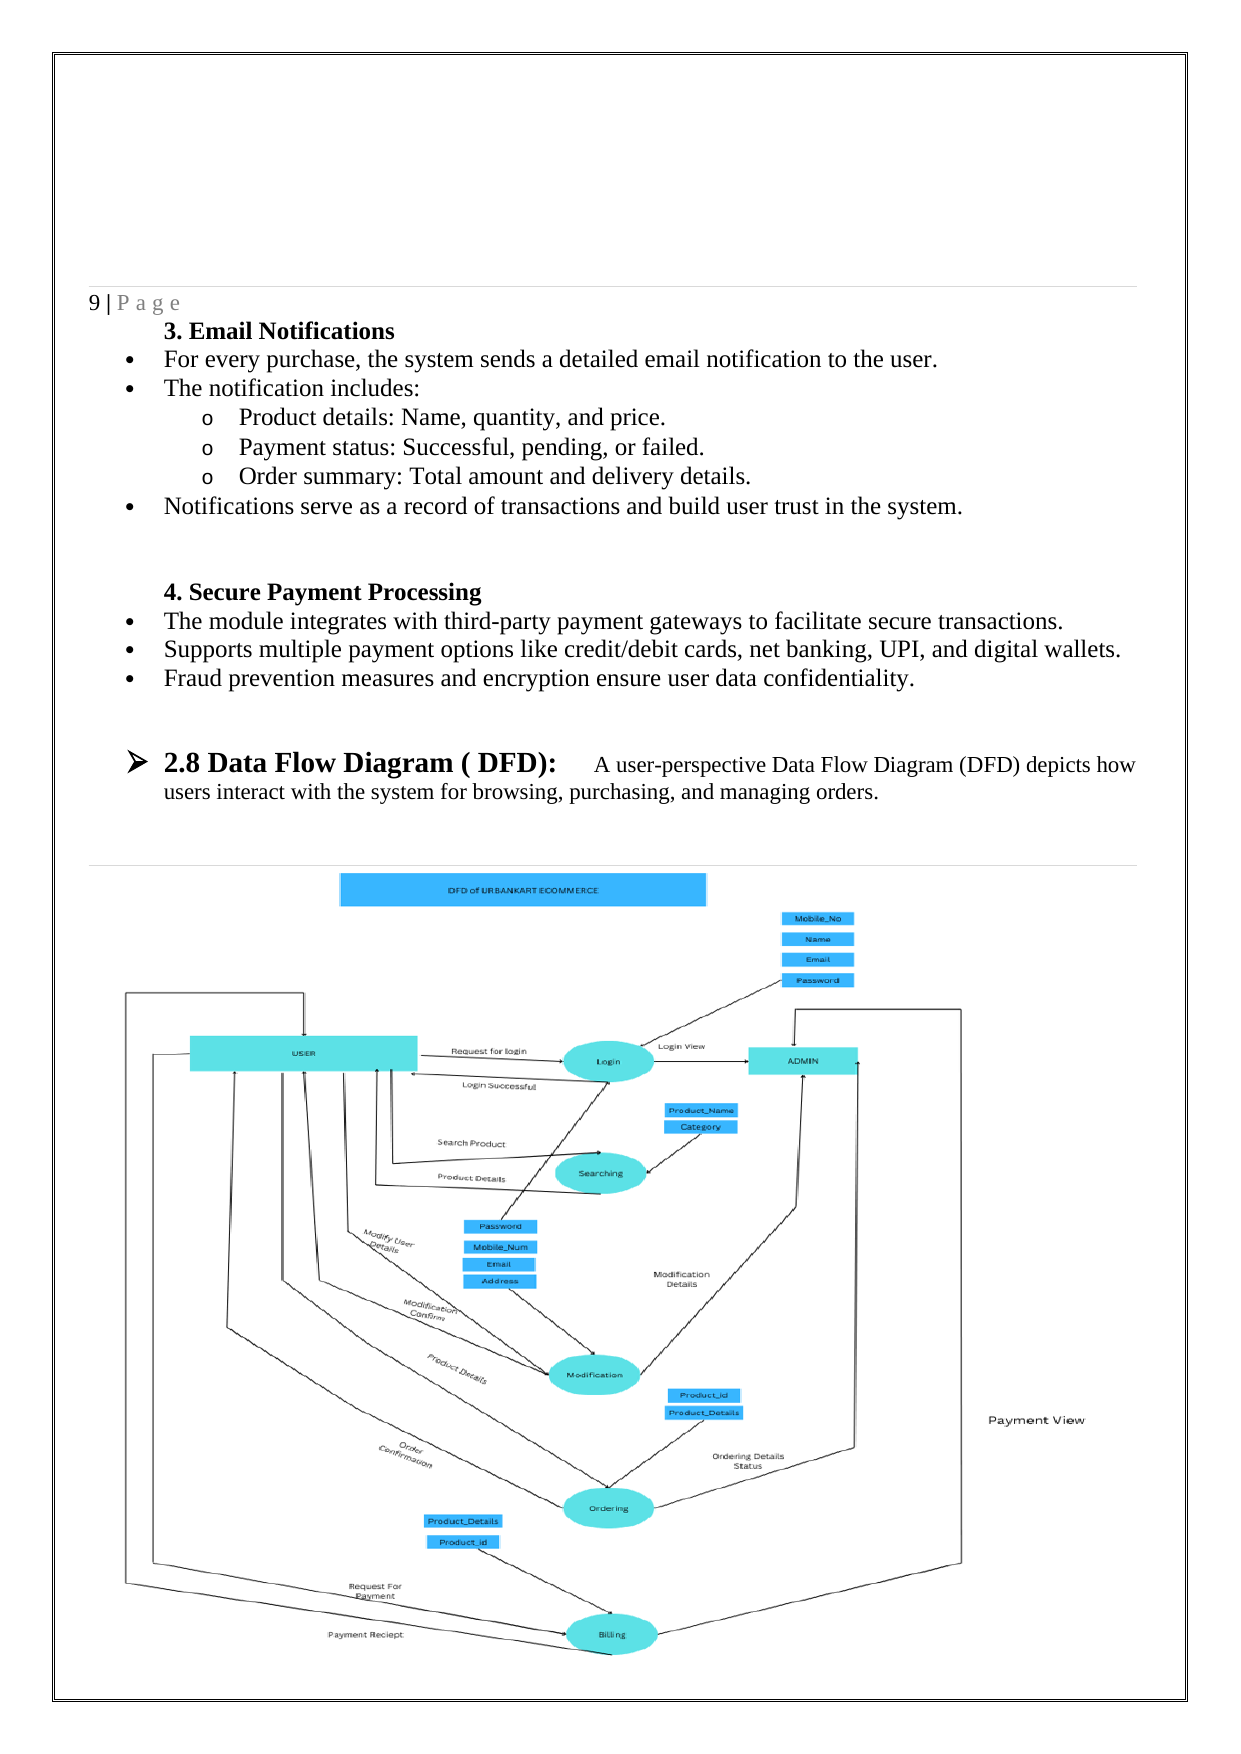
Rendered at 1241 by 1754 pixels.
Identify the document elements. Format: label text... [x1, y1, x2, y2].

list The module integrates with third-party payment gateways to facilitate secure transactions. [126, 606, 1137, 634]
list 3. Email Notifications [163, 316, 1137, 344]
list The notification includes: [126, 373, 1137, 402]
list For every purchase, the system sends a detailed email notification to the user. [126, 344, 1137, 373]
list 4. Secure Payment Processing [163, 577, 1137, 606]
list Supports multiple payment options like credit/debit cards, net banking, UPI, and digital wallets. [126, 634, 1137, 663]
list Order summary: Total amount and delivery details. [201, 461, 1137, 491]
list Product details: Name, quantity, and price. [201, 402, 1137, 432]
list Notifications serve as a record of transactions and build user trust in the system. [126, 491, 1137, 519]
list 2.8 Data Flow Diagram ( DFD): A user-perspective Data Flow Diagram (DFD) depicts how users interact with the system for browsing, purchasing, and managing orders. [126, 745, 1137, 805]
list Payment status: Successful, pending, or failed. [201, 432, 1137, 461]
list Fraud prevention measures and encryption ensure user data confidentiality. [126, 663, 1137, 692]
